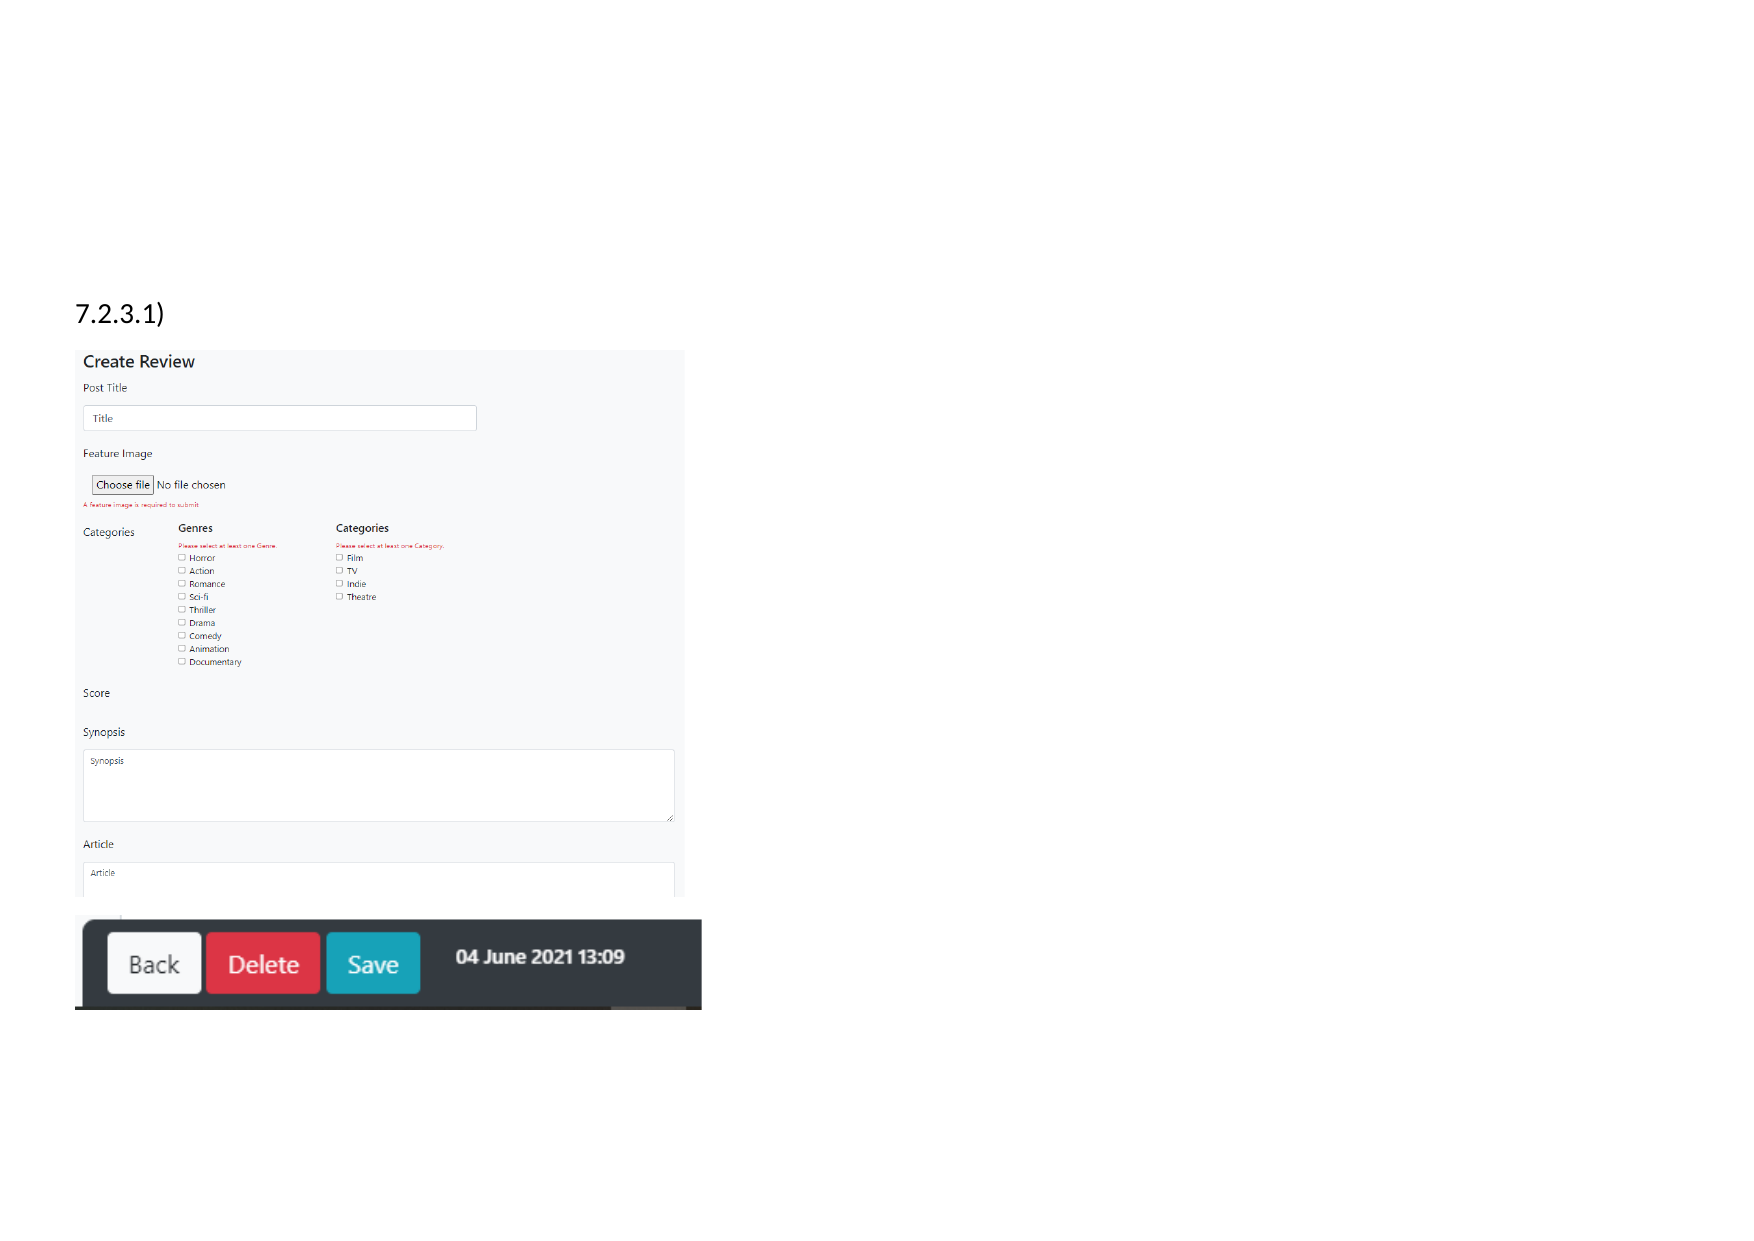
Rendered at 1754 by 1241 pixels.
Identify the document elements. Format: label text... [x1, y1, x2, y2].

picture [75, 915, 702, 1010]
picture [75, 350, 685, 897]
text 7.2.3.1) [75, 295, 1679, 331]
